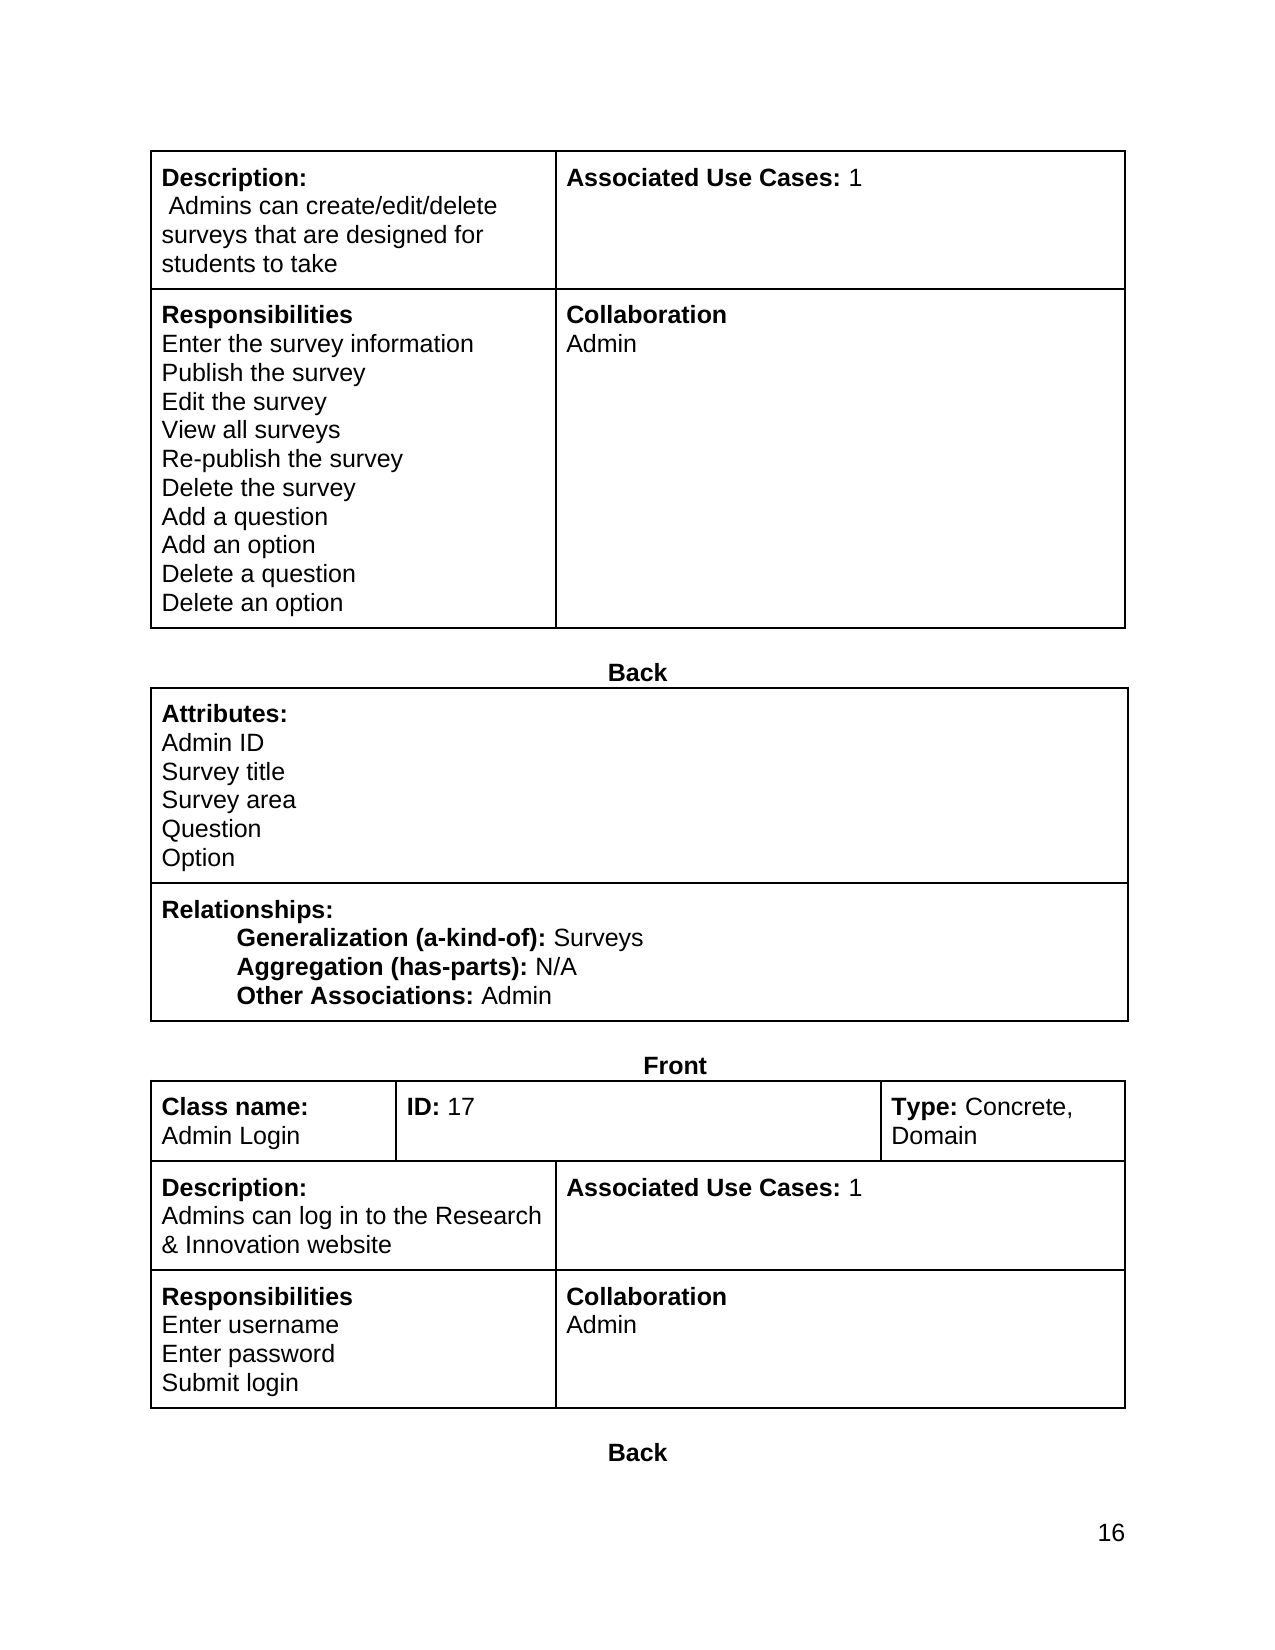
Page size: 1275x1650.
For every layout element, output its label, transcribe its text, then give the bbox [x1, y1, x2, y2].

text Back [150, 658, 1125, 687]
text Back [150, 1438, 1125, 1467]
text Front [225, 1051, 1125, 1079]
table_cell Relationships: Generalization (a-kind-of): Surveys Aggregation (has-parts): N/A Other Associations: Admin [152, 884, 1127, 1020]
table_cell Responsibilities Enter the survey information Publish the survey Edit the survey View all surveys Re-publish the survey Delete the survey Add a question Add an option Delete a question Delete an option [152, 290, 555, 627]
table_cell Responsibilities Enter username Enter password Submit login [152, 1271, 555, 1407]
table_cell Collaboration Admin [557, 1271, 1124, 1407]
table_cell Associated Use Cases: 1 [557, 152, 1124, 288]
table_header Class name: Admin Login [152, 1082, 395, 1160]
table_header Type: Concrete, Domain [882, 1082, 1124, 1160]
table_cell Description: Admins can log in to the Research & Innovation website [152, 1162, 555, 1269]
table_header Attributes: Admin ID Survey title Survey area Question Option [152, 689, 1127, 882]
table_cell Description: Admins can create/edit/delete surveys that are designed for students to take [152, 152, 555, 288]
table_cell Associated Use Cases: 1 [557, 1162, 1124, 1269]
table_cell Collaboration Admin [557, 290, 1124, 627]
table_header ID: 17 [397, 1082, 880, 1160]
